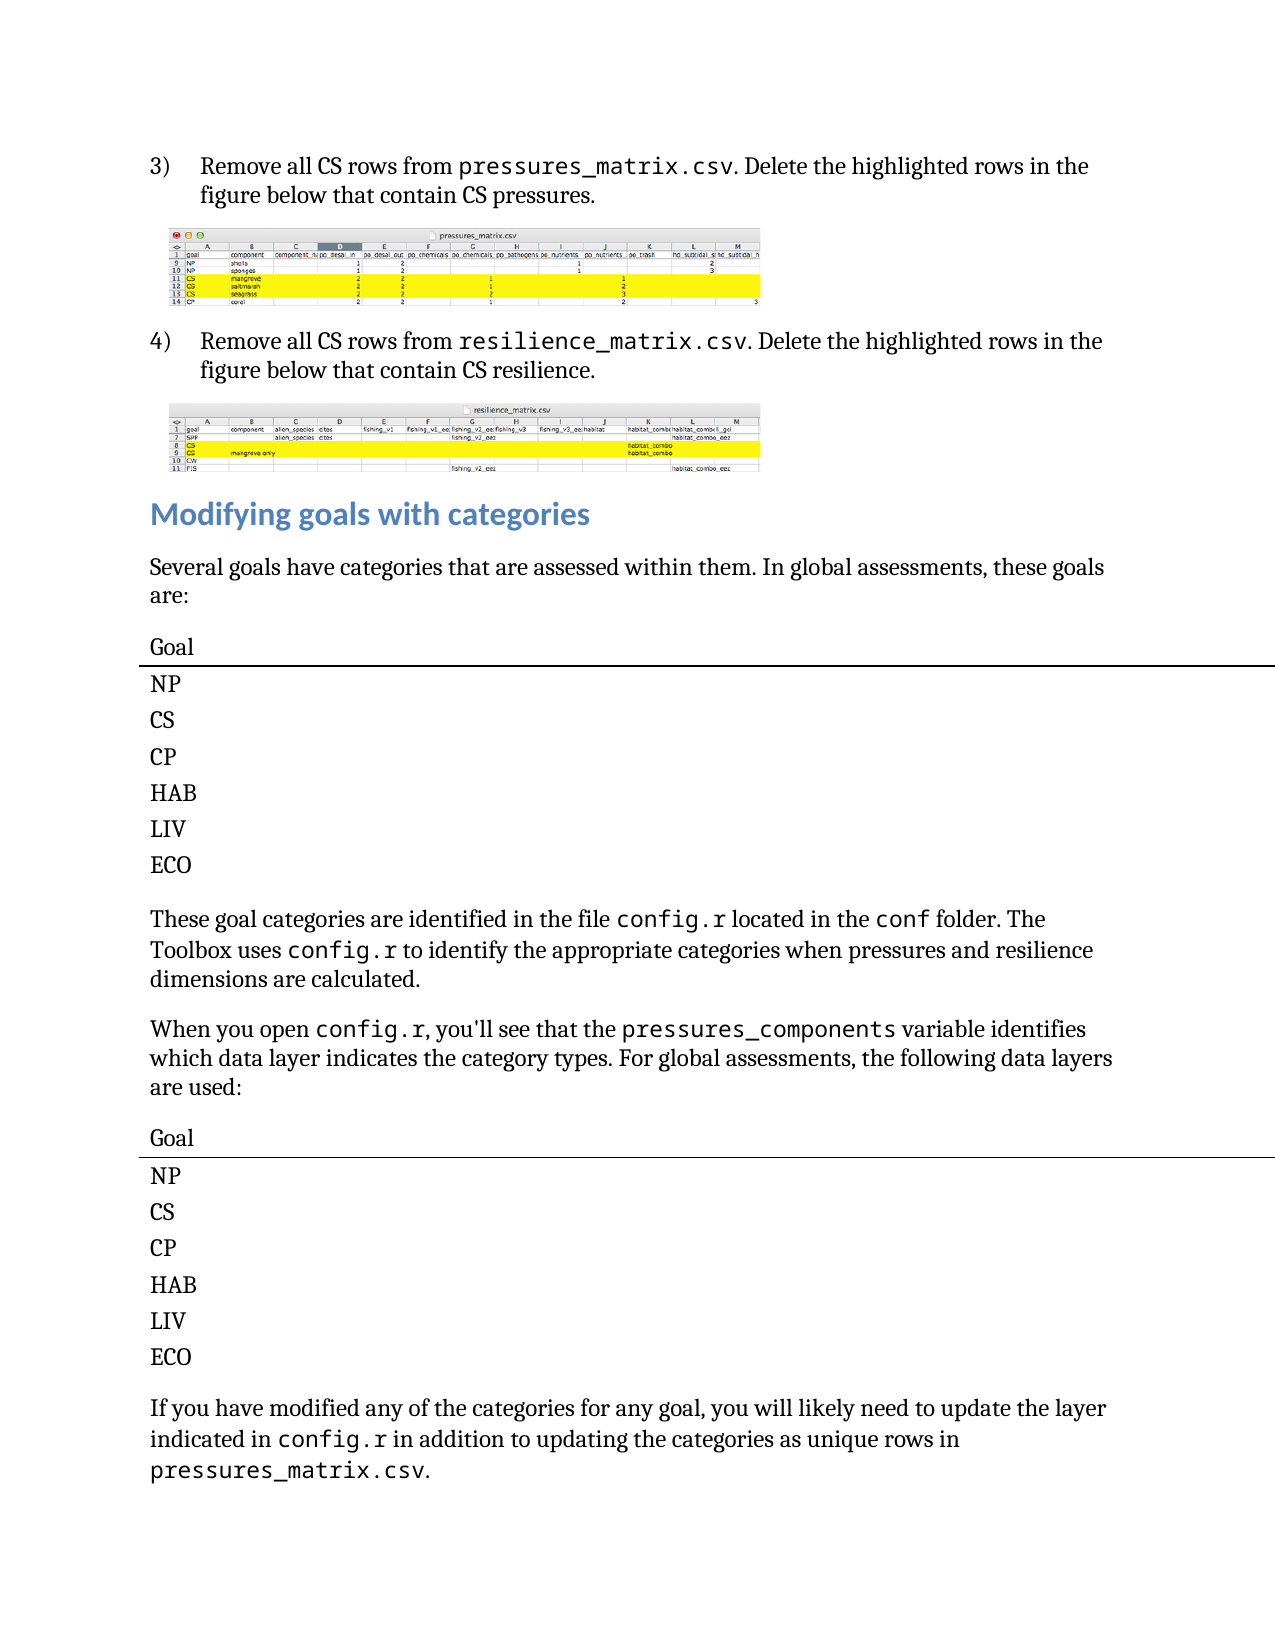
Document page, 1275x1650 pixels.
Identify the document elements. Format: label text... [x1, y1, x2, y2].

table_cell CP [139, 1231, 1275, 1267]
table_cell ECO [139, 1339, 1275, 1376]
table_cell ECO [139, 848, 1275, 884]
table_cell CS [139, 1194, 1275, 1231]
table_header Goal [139, 1120, 1275, 1156]
table_cell CS [139, 703, 1275, 739]
text These goal categories are identified in the file config.r located in the conf folder. The Toolbox uses config.r to identify the appropriate categories when pressures and resilience dimensions are calculated. [150, 903, 1125, 994]
table_cell LIV [139, 1303, 1275, 1339]
table_cell CP [139, 739, 1275, 775]
text If you have modified any of the categories for any goal, you will likely need to update the layer indicated in config.r in addition to updating the categories as unique rows in pressures_matrix.csv. [150, 1394, 1125, 1486]
text Several goals have categories that are assessed within them. In global assessments, these goals are: [150, 552, 1125, 610]
table_cell NP [139, 1158, 1275, 1194]
table_cell HAB [139, 775, 1275, 811]
list Remove all CS rows from resilience_matrix.csv. Delete the highlighted rows in the figure below that contain CS resilience. [150, 324, 1125, 384]
table_cell HAB [139, 1267, 1275, 1303]
text When you open config.r, you'll see that the pressures_components variable identifies which data layer indicates the category types. For global assessments, the following data layers are used: [150, 1013, 1125, 1101]
subtitle Modifying goals with categories [150, 493, 1125, 534]
table_cell NP [139, 667, 1275, 703]
table_header Goal [139, 629, 1275, 665]
table_cell LIV [139, 811, 1275, 848]
picture [168, 228, 761, 306]
list Remove all CS rows from pressures_matrix.csv. Delete the highlighted rows in the figure below that contain CS pressures. [150, 150, 1125, 210]
picture [168, 403, 761, 472]
